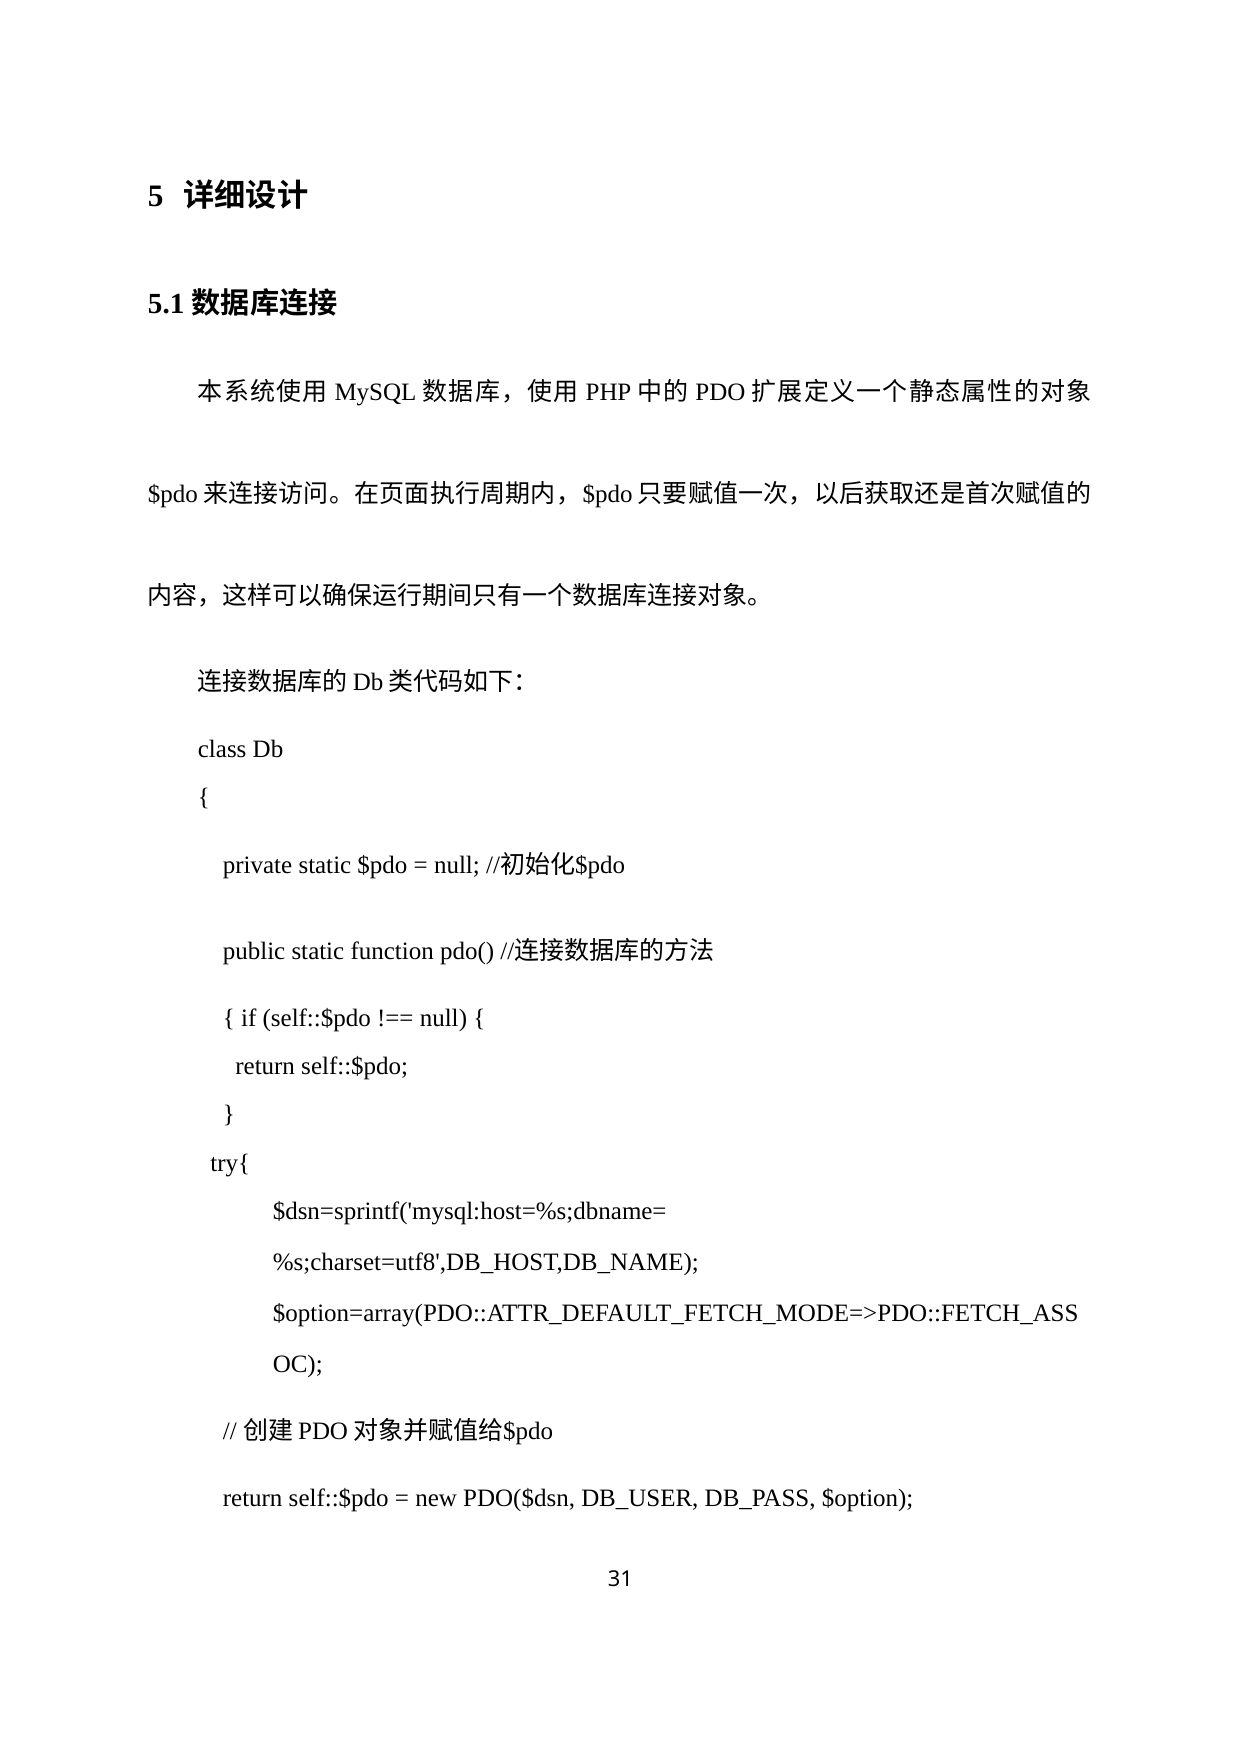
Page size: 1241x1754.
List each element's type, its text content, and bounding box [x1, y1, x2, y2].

text // 创建PDO对象并赋值给$pdo [148, 1395, 1092, 1463]
subtitle 详细设计 [148, 159, 1092, 227]
text { [148, 780, 1092, 814]
text private static $pdo = null; //初始化$pdo [148, 828, 1092, 896]
text try{ [148, 1145, 1092, 1179]
text return self::$pdo = new PDO($dsn, DB_USER, DB_PASS, $option); [148, 1481, 1092, 1515]
subtitle 数据库连接 [148, 267, 1092, 334]
text $dsn=sprintf('mysql:host=%s;dbname=%s;charset=utf8',DB_HOST,DB_NAME); $option=array(PDO::ATTR_DEFAULT_FETCH_MODE=>PDO::FETCH_ASSOC); [273, 1194, 1092, 1380]
text 连接数据库的Db类代码如下： [148, 646, 1092, 713]
text return self::$pdo; [148, 1049, 1092, 1083]
text 本系统使用MySQL数据库，使用PHP中的PDO扩展定义一个静态属性的对象$pdo来连接访问。在页面执行周期内，$pdo只要赋值一次，以后获取还是首次赋值的内容，这样可以确保运行期间只有一个数据库连接对象。 [148, 356, 1092, 627]
text { if (self::$pdo !== null) { [148, 1000, 1092, 1034]
text public static function pdo() //连接数据库的方法 [148, 914, 1092, 982]
text } [148, 1097, 1092, 1131]
text class Db [148, 732, 1092, 766]
